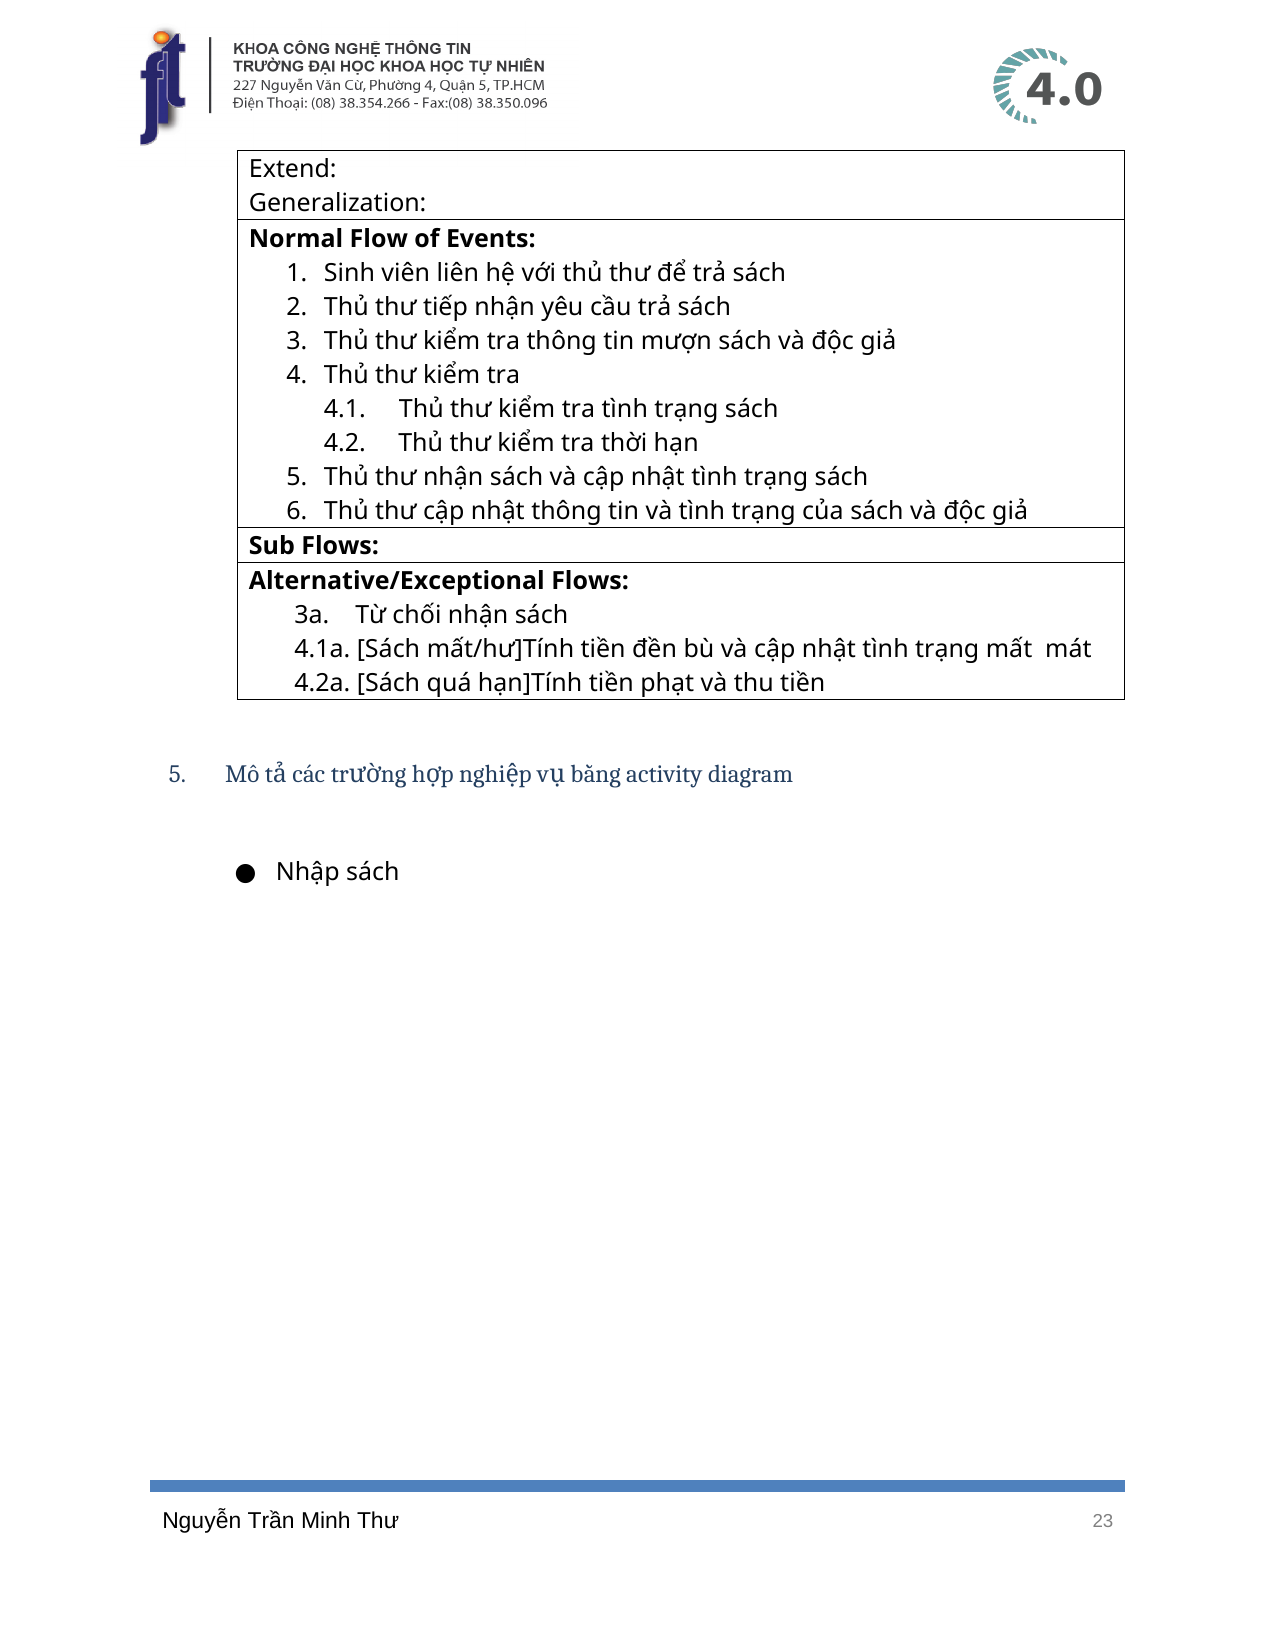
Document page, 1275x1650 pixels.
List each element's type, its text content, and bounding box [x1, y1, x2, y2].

picture [985, 41, 1108, 127]
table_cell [238, 151, 1124, 219]
table_cell Sub Flows: [238, 528, 1124, 562]
table_cell Normal Flow of Events: Sinh viên liên hệ với thủ thư để trả sách Thủ thư tiếp nhận yêu cầu trả sách Thủ thư kiểm tra thông tin mượn sách và độc giả Thủ thư kiểm tra Thủ thư kiểm tra tình trạng sách 4.2. Thủ thư kiểm tra thời hạn Thủ thư nhận sách và cập nhật tình trạng sách Thủ thư cập nhật thông tin và tình trạng của sách và độc giả [238, 220, 1124, 527]
subtitle Mô tả các trường hợp nghiệp vụ bằng activity diagram [150, 760, 1125, 789]
table_cell Alternative/Exceptional Flows: 3a. Từ chối nhận sách 4.1a. [Sách mất/hư]Tính tiền đền bù và cập nhật tình trạng mất mát 4.2a. [Sách quá hạn]Tính tiền phạt và thu tiền [238, 563, 1124, 699]
picture [117, 21, 580, 167]
text ● Nhập sách [150, 853, 1125, 887]
